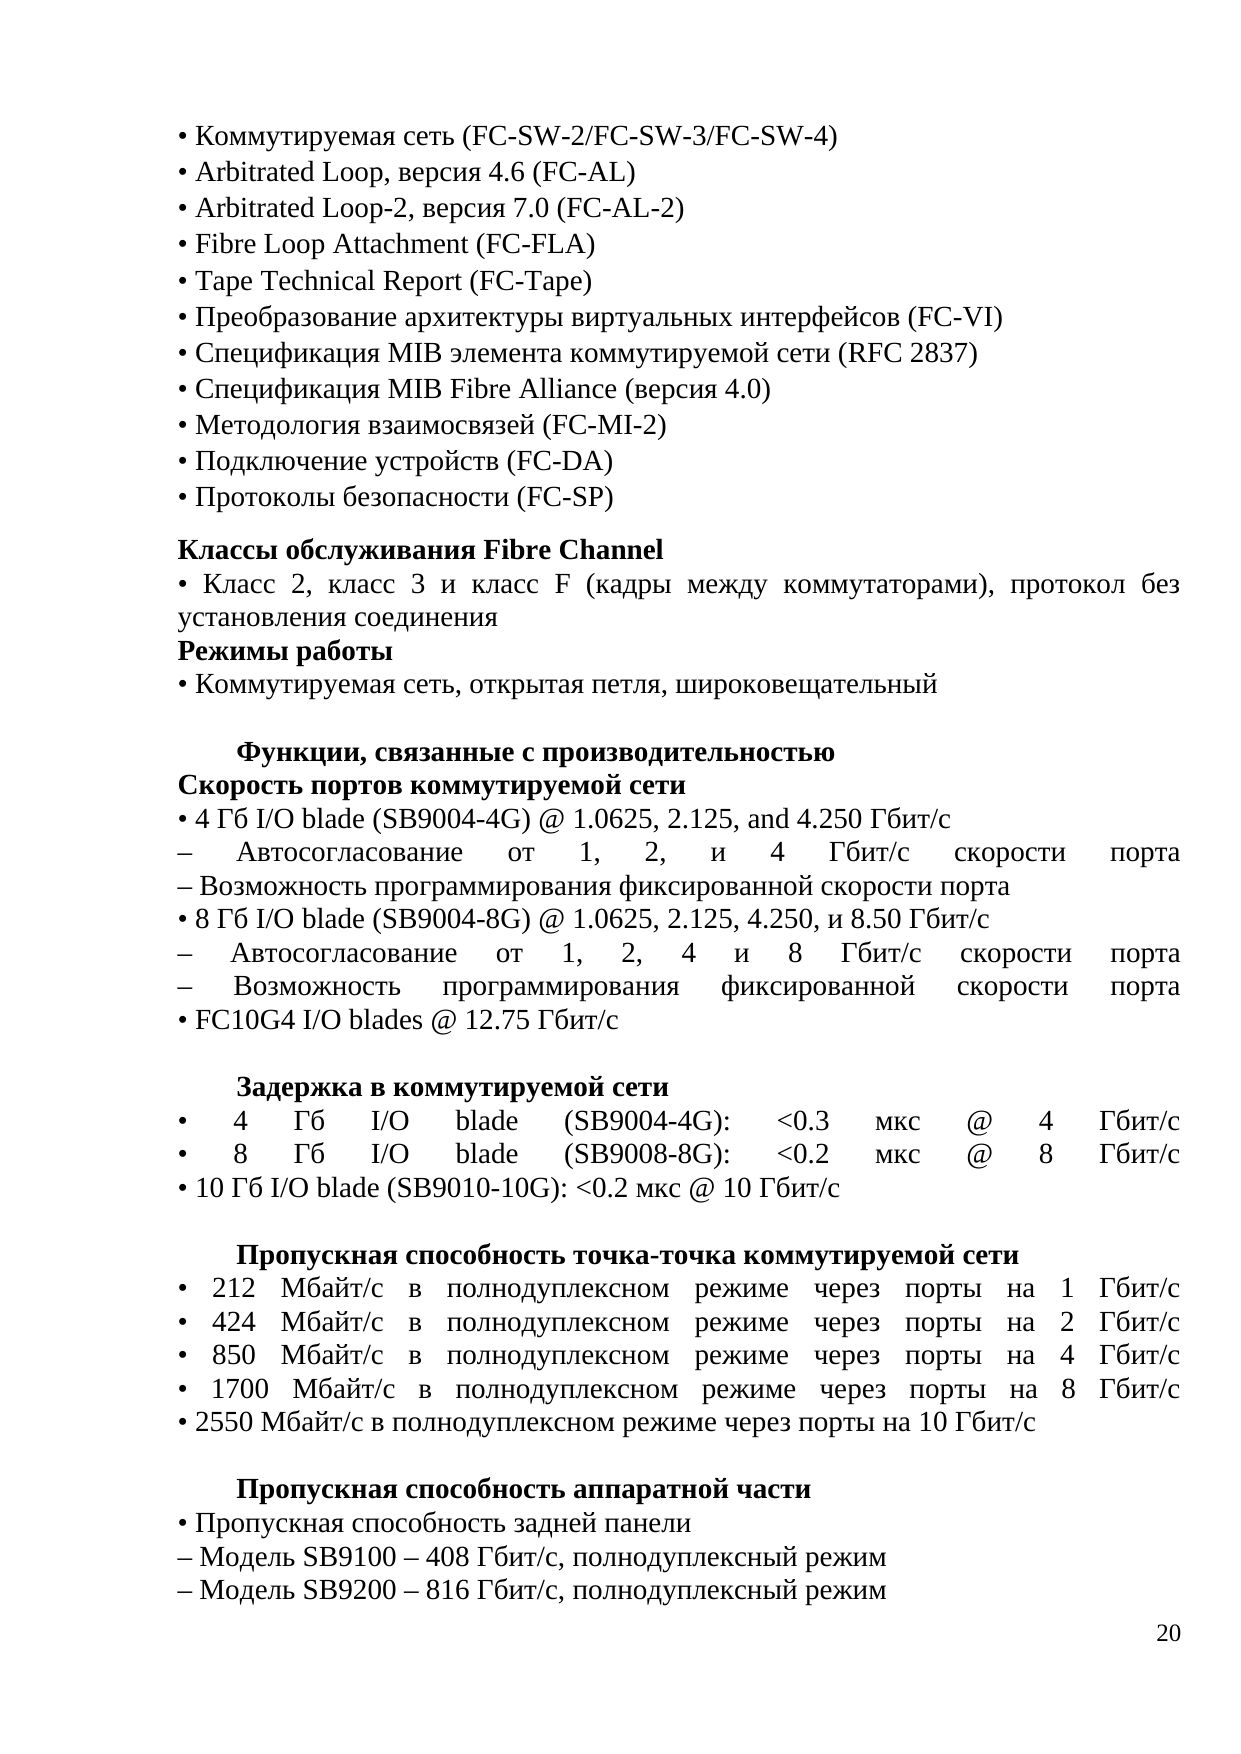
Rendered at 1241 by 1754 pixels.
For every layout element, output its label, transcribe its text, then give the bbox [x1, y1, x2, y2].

text Пропускная способность аппаратной части [177, 1472, 1181, 1505]
text Классы обслуживания Fibre Channel [177, 532, 1181, 566]
text • Пропускная способность задней панели [177, 1505, 1181, 1539]
text Скорость портов коммутируемой сети [177, 767, 1181, 801]
text – Модель SB9200 – 816 Гбит/с, полнодуплексный режим [177, 1572, 1181, 1606]
text – Автосогласование от 1, 2, и 4 Гбит/с скорости порта – Возможность программирования фиксированной скорости порта [177, 834, 1181, 901]
text • 8 Гб I/O blade (SB9004-8G) @ 1.0625, 2.125, 4.250, и 8.50 Гбит/с [177, 901, 1181, 935]
text • 212 Мбайт/с в полнодуплексном режиме через порты на 1 Гбит/с • 424 Мбайт/с в полнодуплексном режиме через порты на 2 Гбит/с • 850 Мбайт/с в полнодуплексном режиме через порты на 4 Гбит/с • 1700 Мбайт/с в полнодуплексном режиме через порты на 8 Гбит/с • 2550 Мбайт/с в полнодуплексном режиме через порты на 10 Гбит/с [177, 1270, 1181, 1438]
text Режимы работы [177, 633, 1181, 667]
text Функции, связанные с производительностью [177, 734, 1181, 767]
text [177, 118, 1181, 513]
text • Коммутируемая сеть, открытая петля, широковещательный [177, 667, 1181, 700]
text • 4 Гб I/O blade (SB9004-4G) @ 1.0625, 2.125, and 4.250 Гбит/с [177, 801, 1181, 834]
text Пропускная способность точка-точка коммутируемой сети [177, 1237, 1181, 1270]
text • Класс 2, класс 3 и класс F (кадры между коммутаторами), протокол без установления соединения [177, 566, 1181, 633]
text Задержка в коммутируемой сети [177, 1069, 1181, 1103]
text • 4 Гб I/O blade (SB9004-4G): <0.3 мкс @ 4 Гбит/с • 8 Гб I/O blade (SB9008-8G): <0.2 мкс @ 8 Гбит/с • 10 Гб I/O blade (SB9010-10G): <0.2 мкс @ 10 Гбит/с [177, 1103, 1181, 1203]
text – Автосогласование от 1, 2, 4 и 8 Гбит/с скорости порта – Возможность программирования фиксированной скорости порта • FC10G4 I/O blades @ 12.75 Гбит/с [177, 935, 1181, 1036]
text – Модель SB9100 – 408 Гбит/с, полнодуплексный режим [177, 1539, 1181, 1572]
